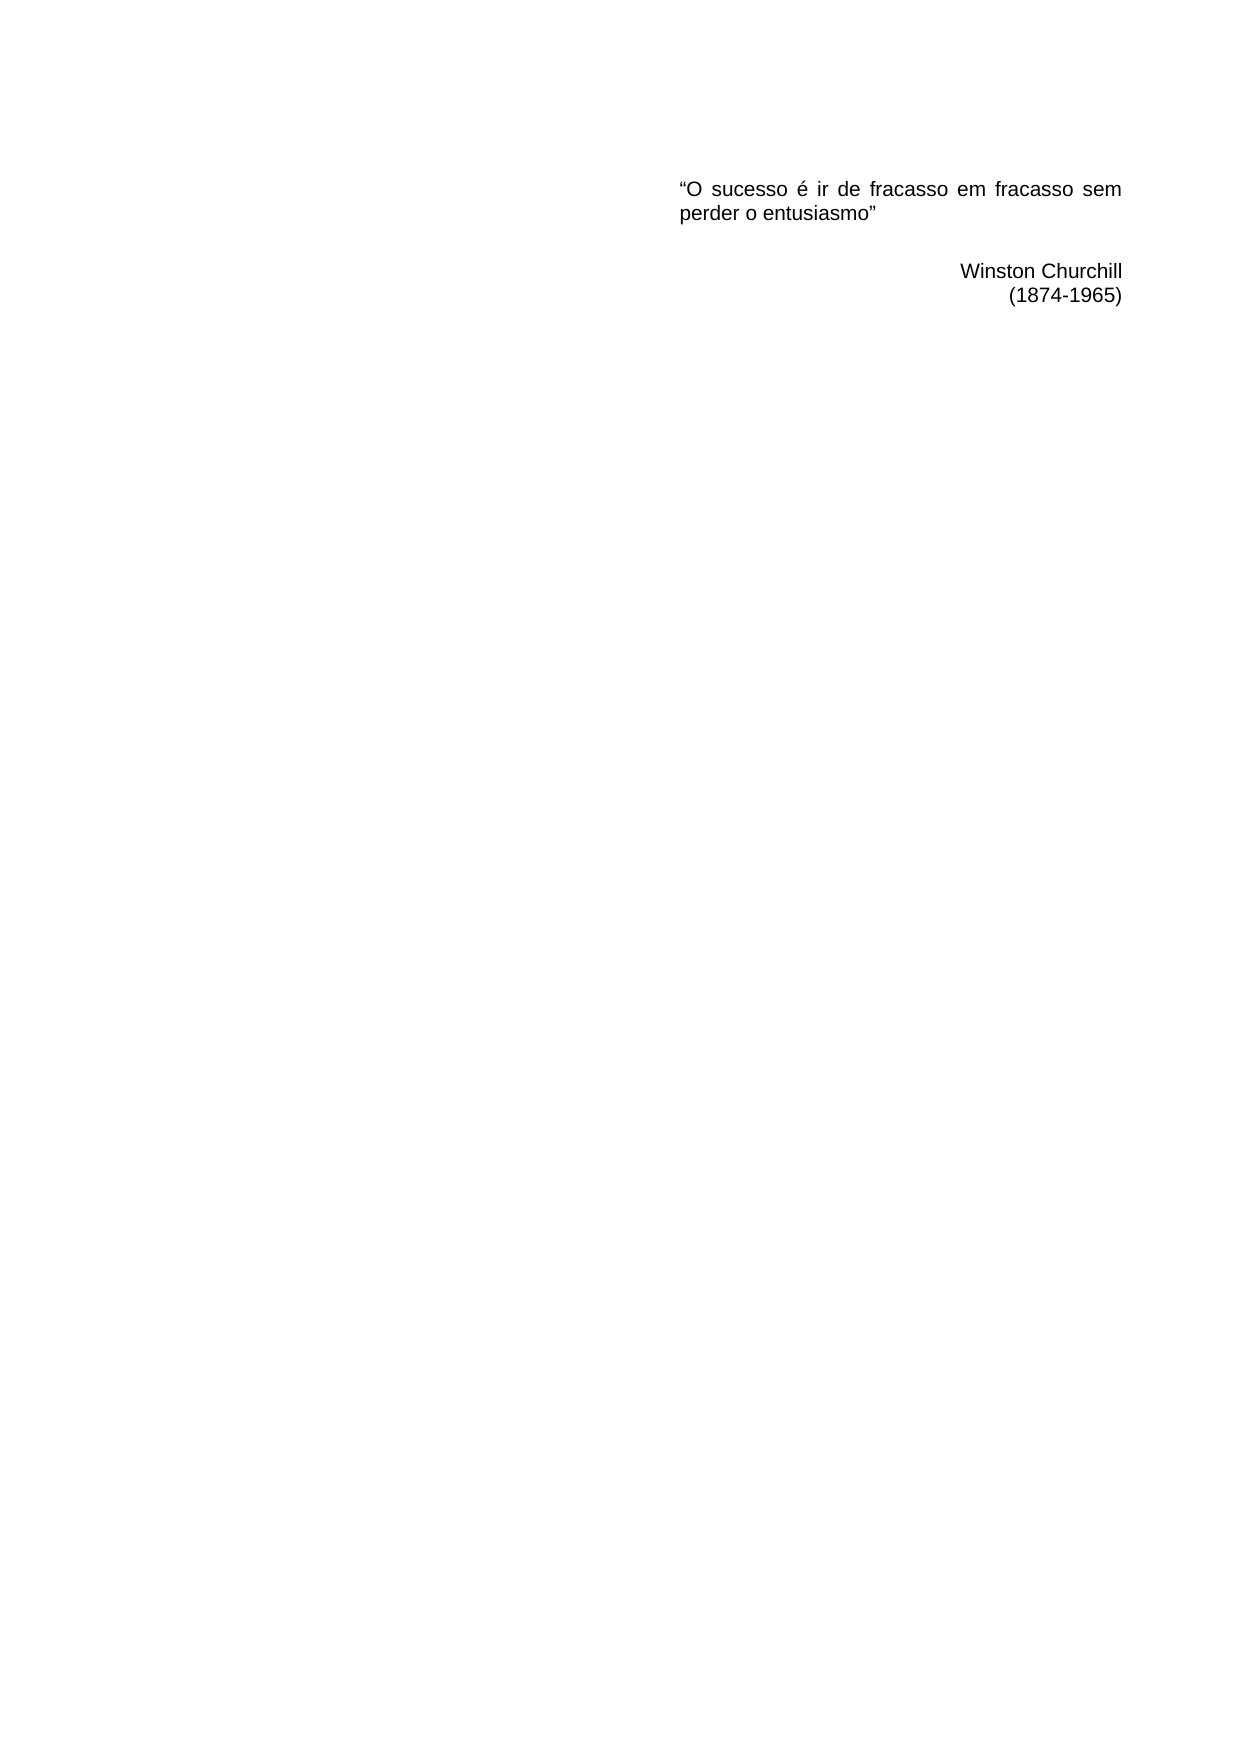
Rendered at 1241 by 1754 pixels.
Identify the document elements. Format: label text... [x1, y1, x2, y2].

text (1874-1965) [207, 283, 1122, 307]
subtitle “O sucesso é ir de fracasso em fracasso sem perder o entusiasmo” [679, 177, 1122, 225]
subtitle Winston Churchill [679, 225, 1122, 283]
